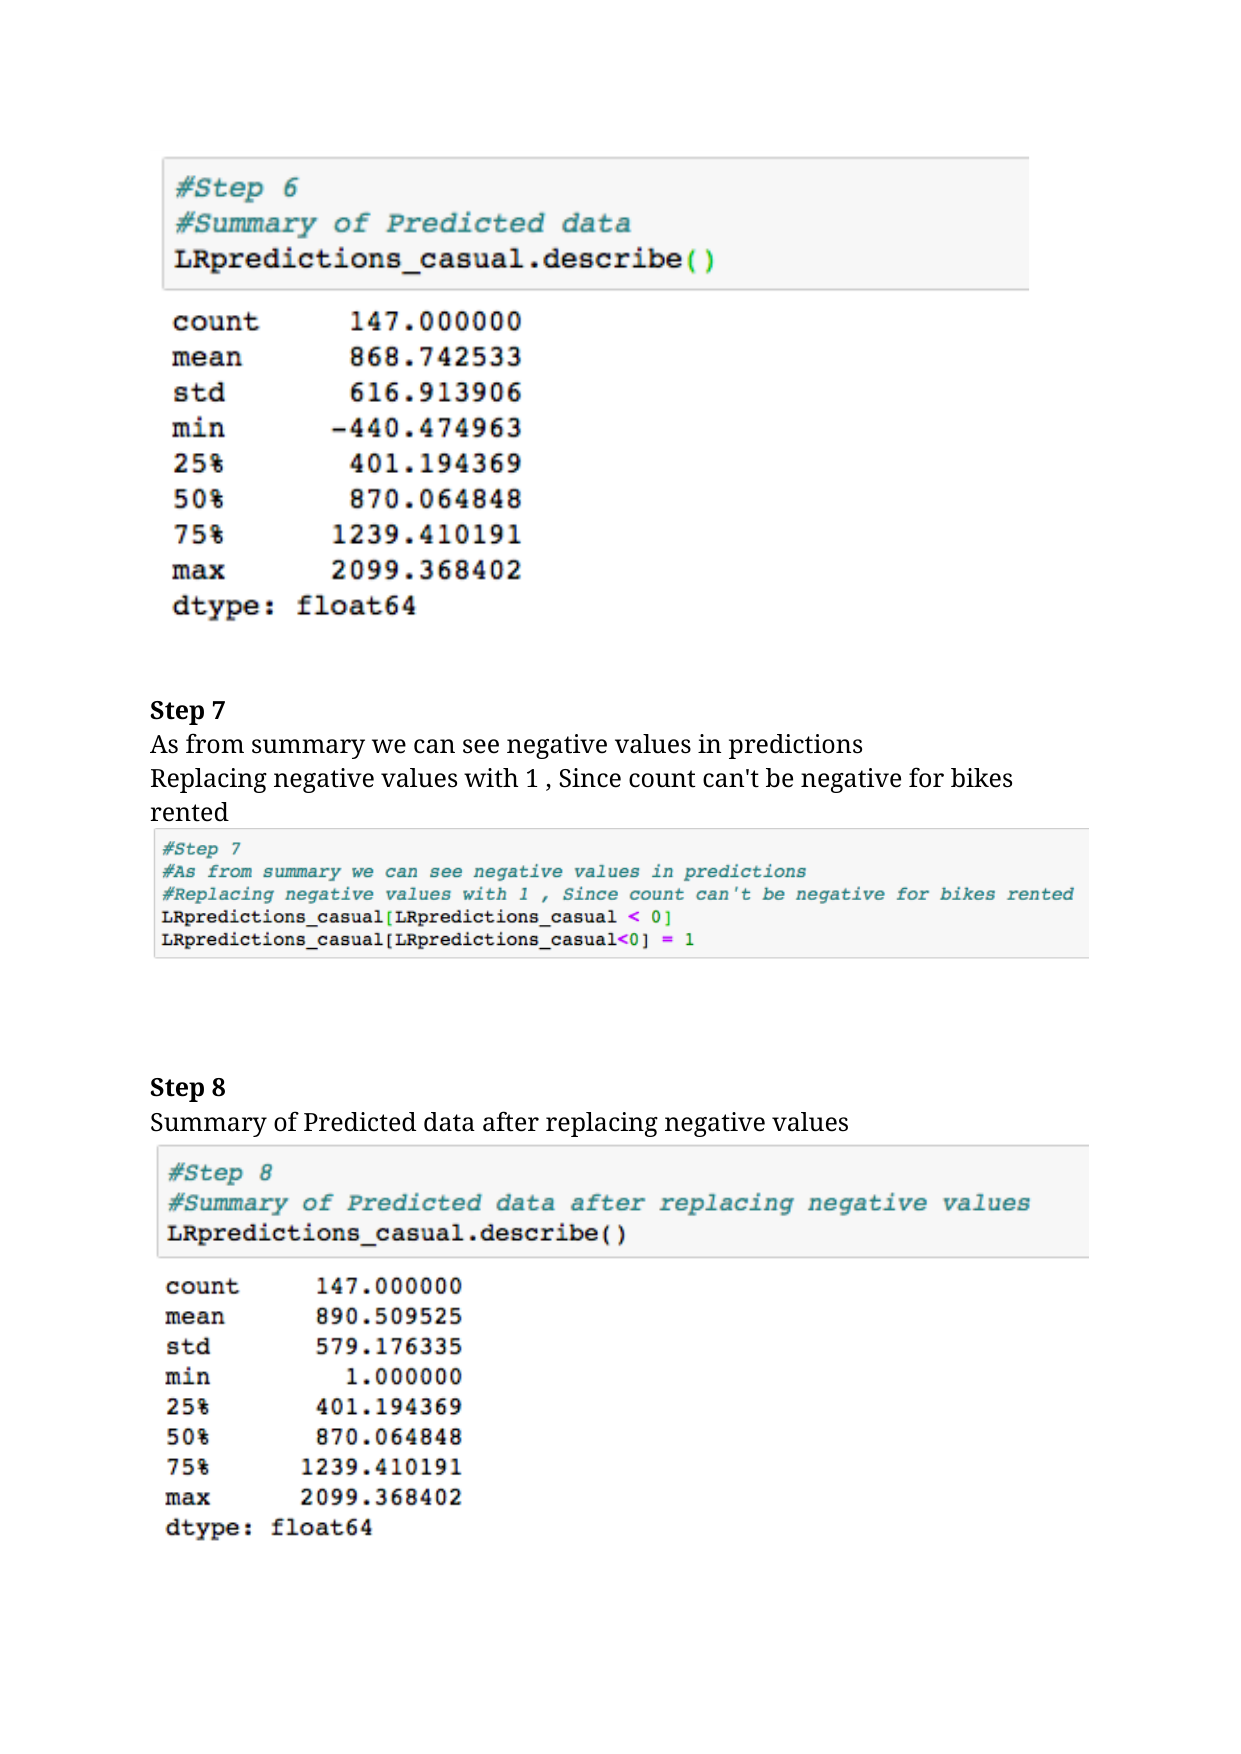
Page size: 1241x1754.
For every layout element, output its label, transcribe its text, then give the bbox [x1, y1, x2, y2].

picture [150, 1138, 1089, 1562]
text As from summary we can see negative values in predictions [150, 727, 1090, 761]
picture [150, 150, 1030, 659]
picture [150, 828, 1089, 968]
text Step 8 [150, 1070, 1090, 1104]
text Replacing negative values with 1 , Since count can't be negative for bikes rented [150, 761, 1090, 829]
text Step 7 [150, 693, 1090, 727]
text Summary of Predicted data after replacing negative values [150, 1104, 1090, 1138]
